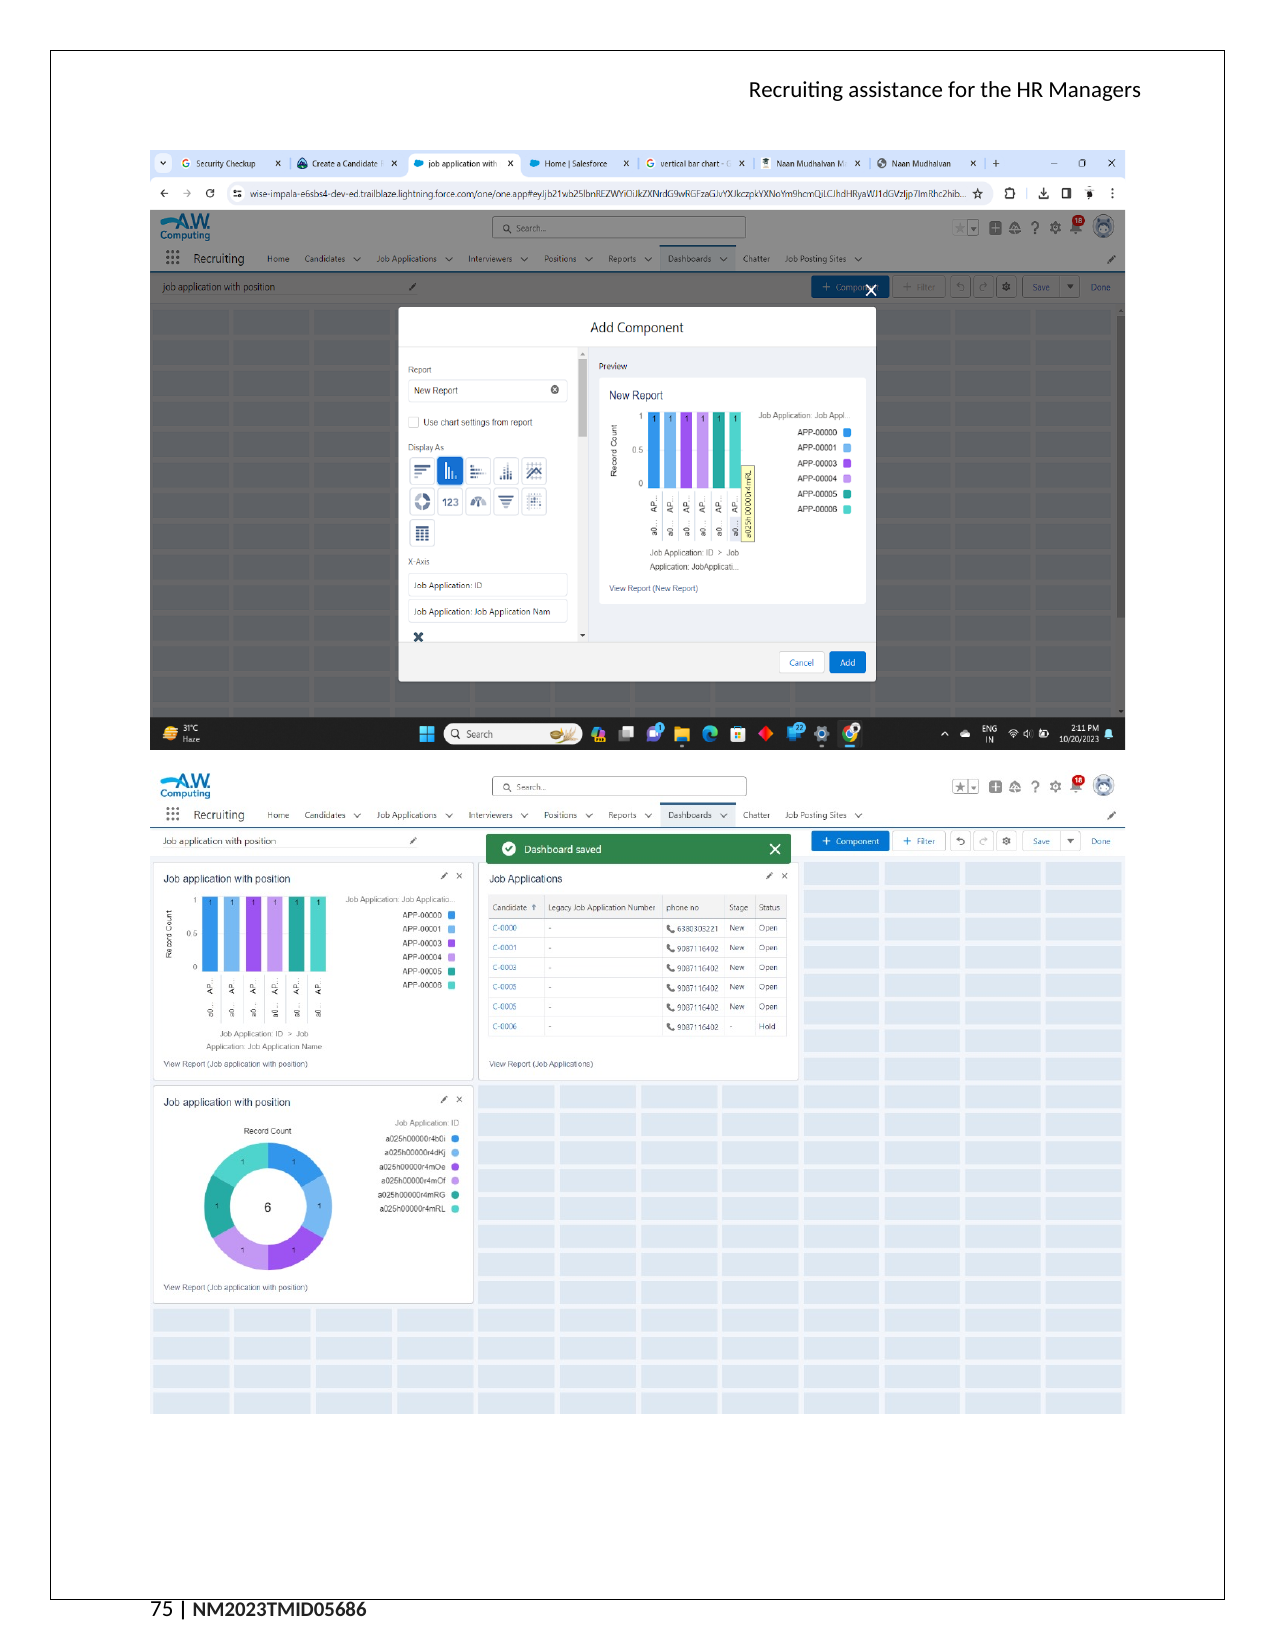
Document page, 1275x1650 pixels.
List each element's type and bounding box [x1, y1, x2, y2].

picture [150, 770, 1125, 1414]
picture [150, 150, 1125, 750]
